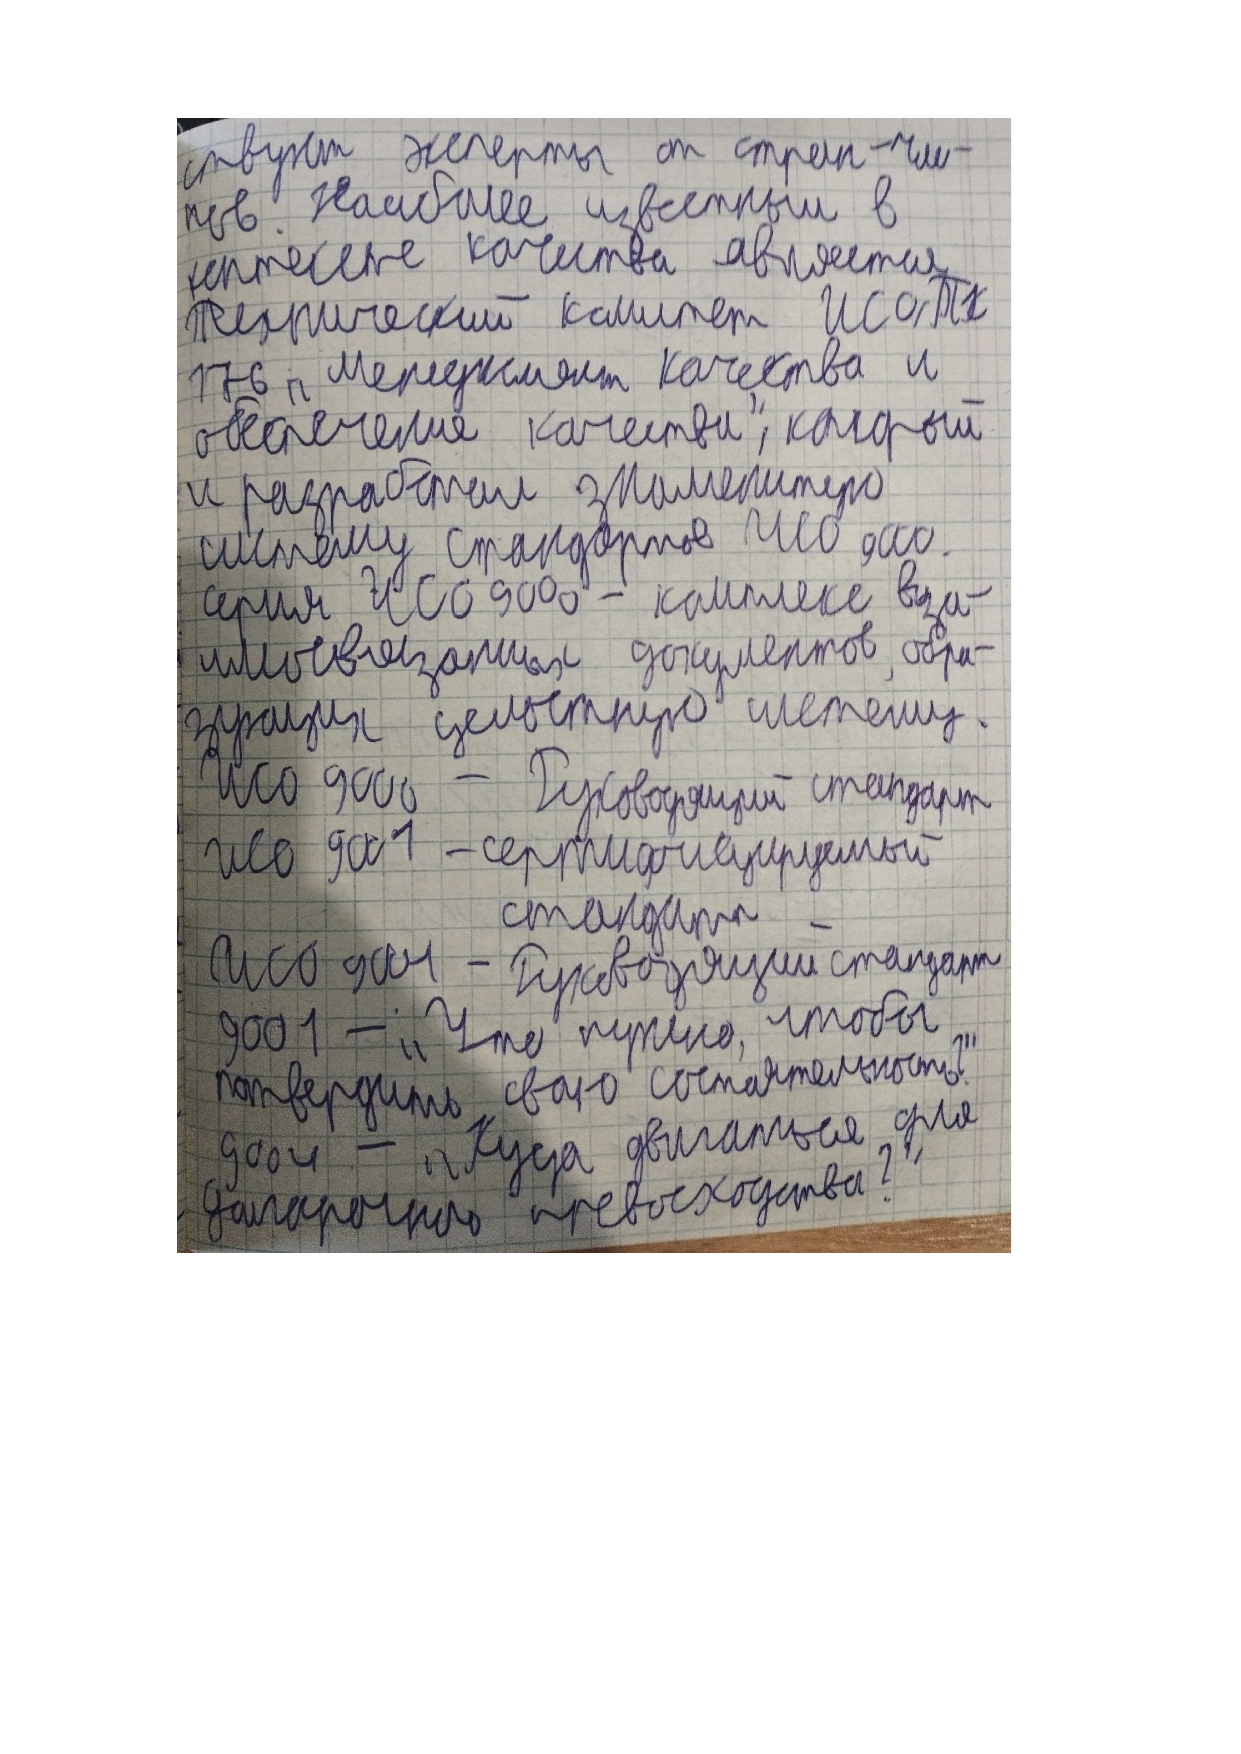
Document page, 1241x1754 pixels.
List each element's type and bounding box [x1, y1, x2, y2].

picture [177, 118, 1012, 1253]
